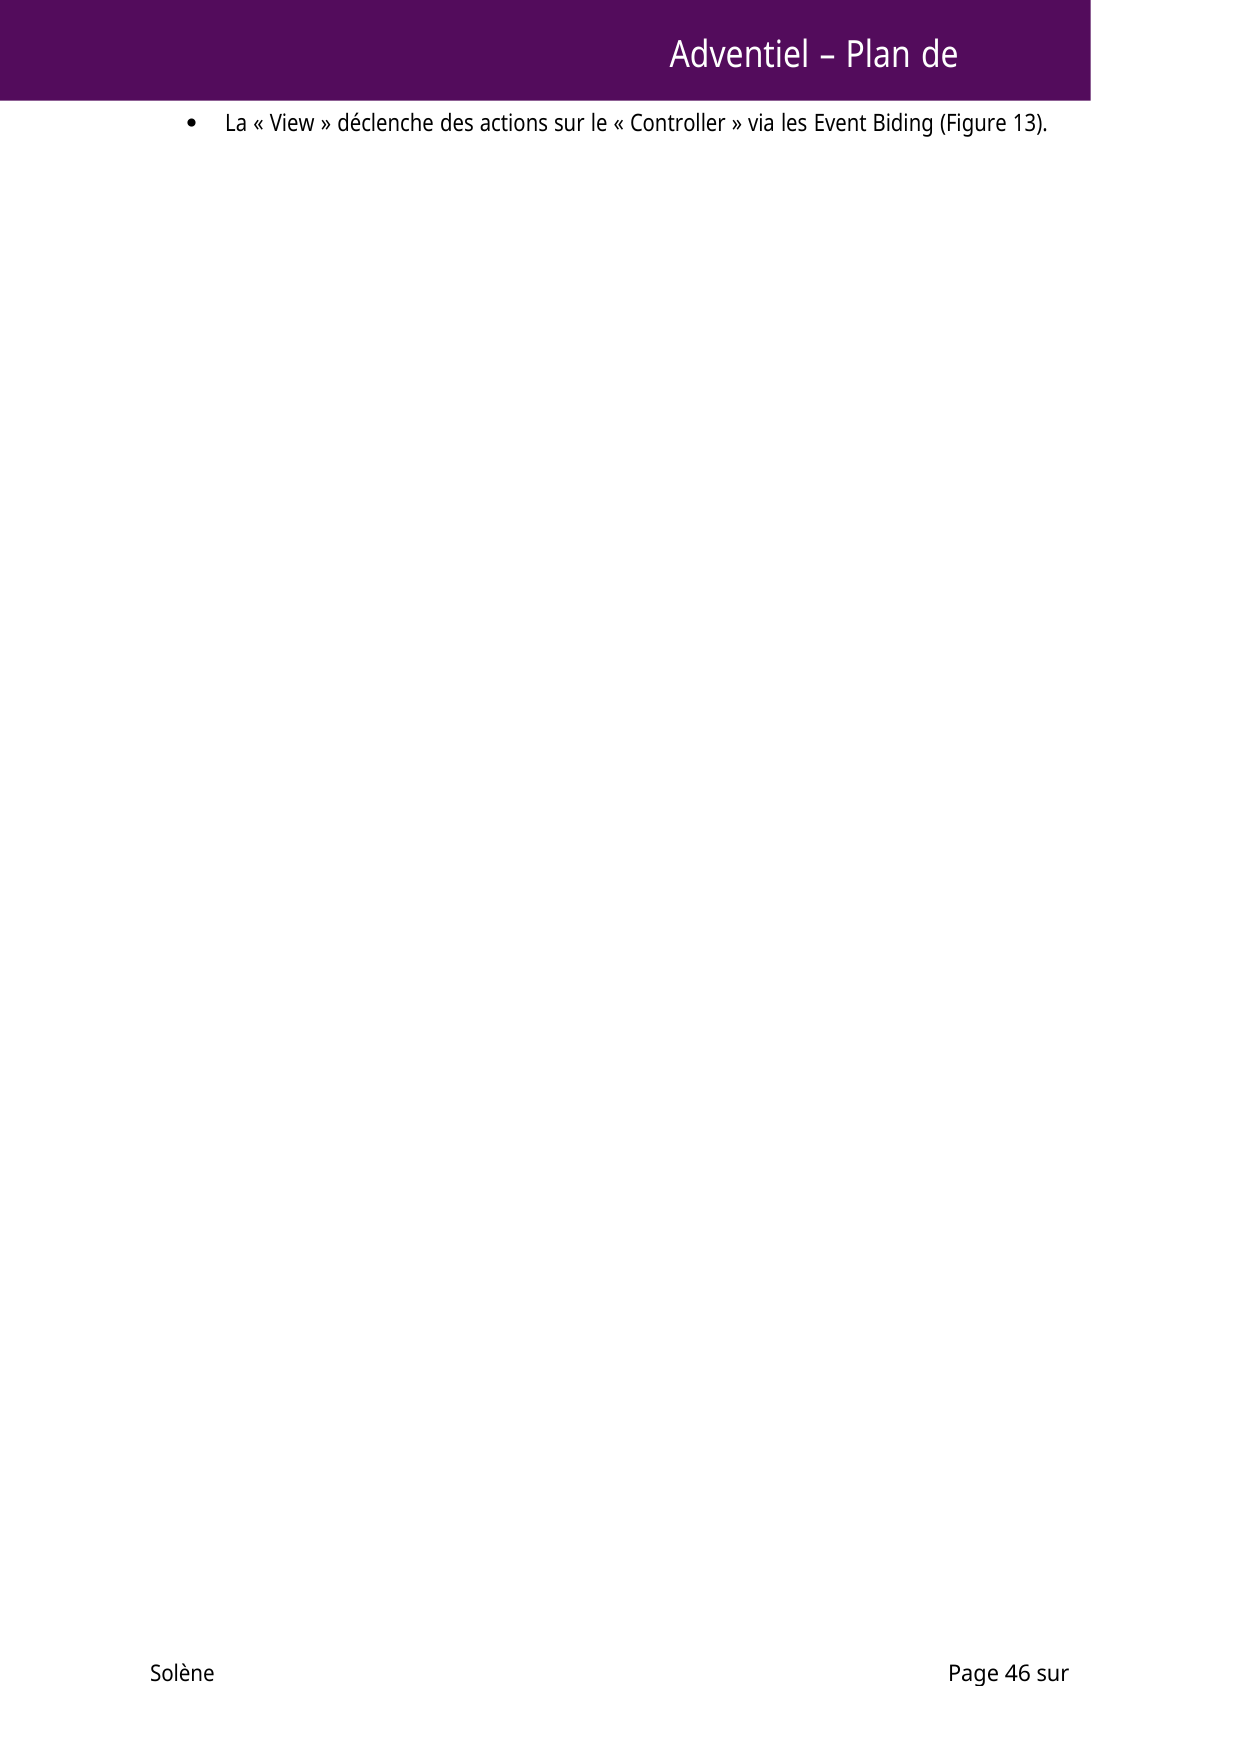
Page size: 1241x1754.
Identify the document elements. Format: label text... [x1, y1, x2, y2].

list La « View » déclenche des actions sur le « Controller » via les Event Biding (Figure 13). [187, 106, 1240, 139]
